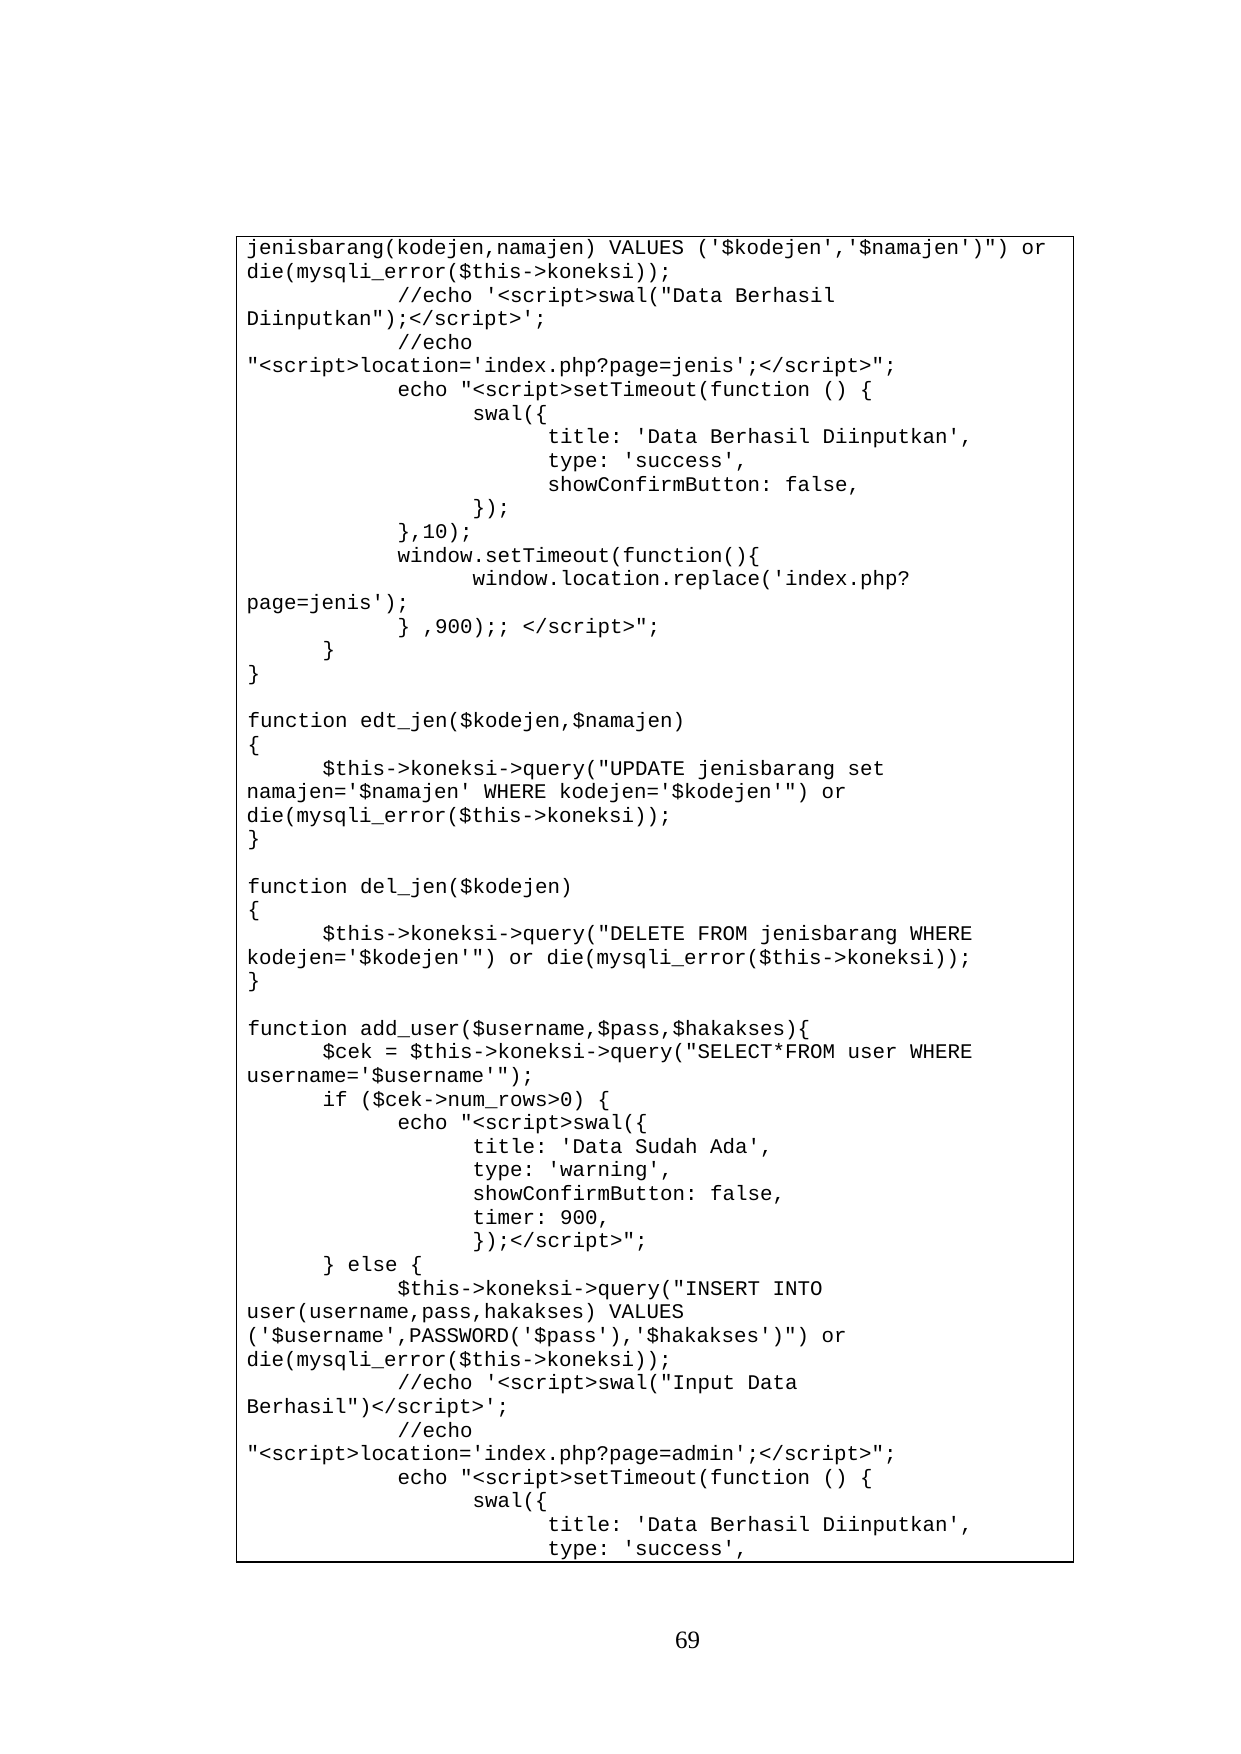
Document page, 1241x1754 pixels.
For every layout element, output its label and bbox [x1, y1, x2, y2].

table_header [237, 237, 1073, 1561]
